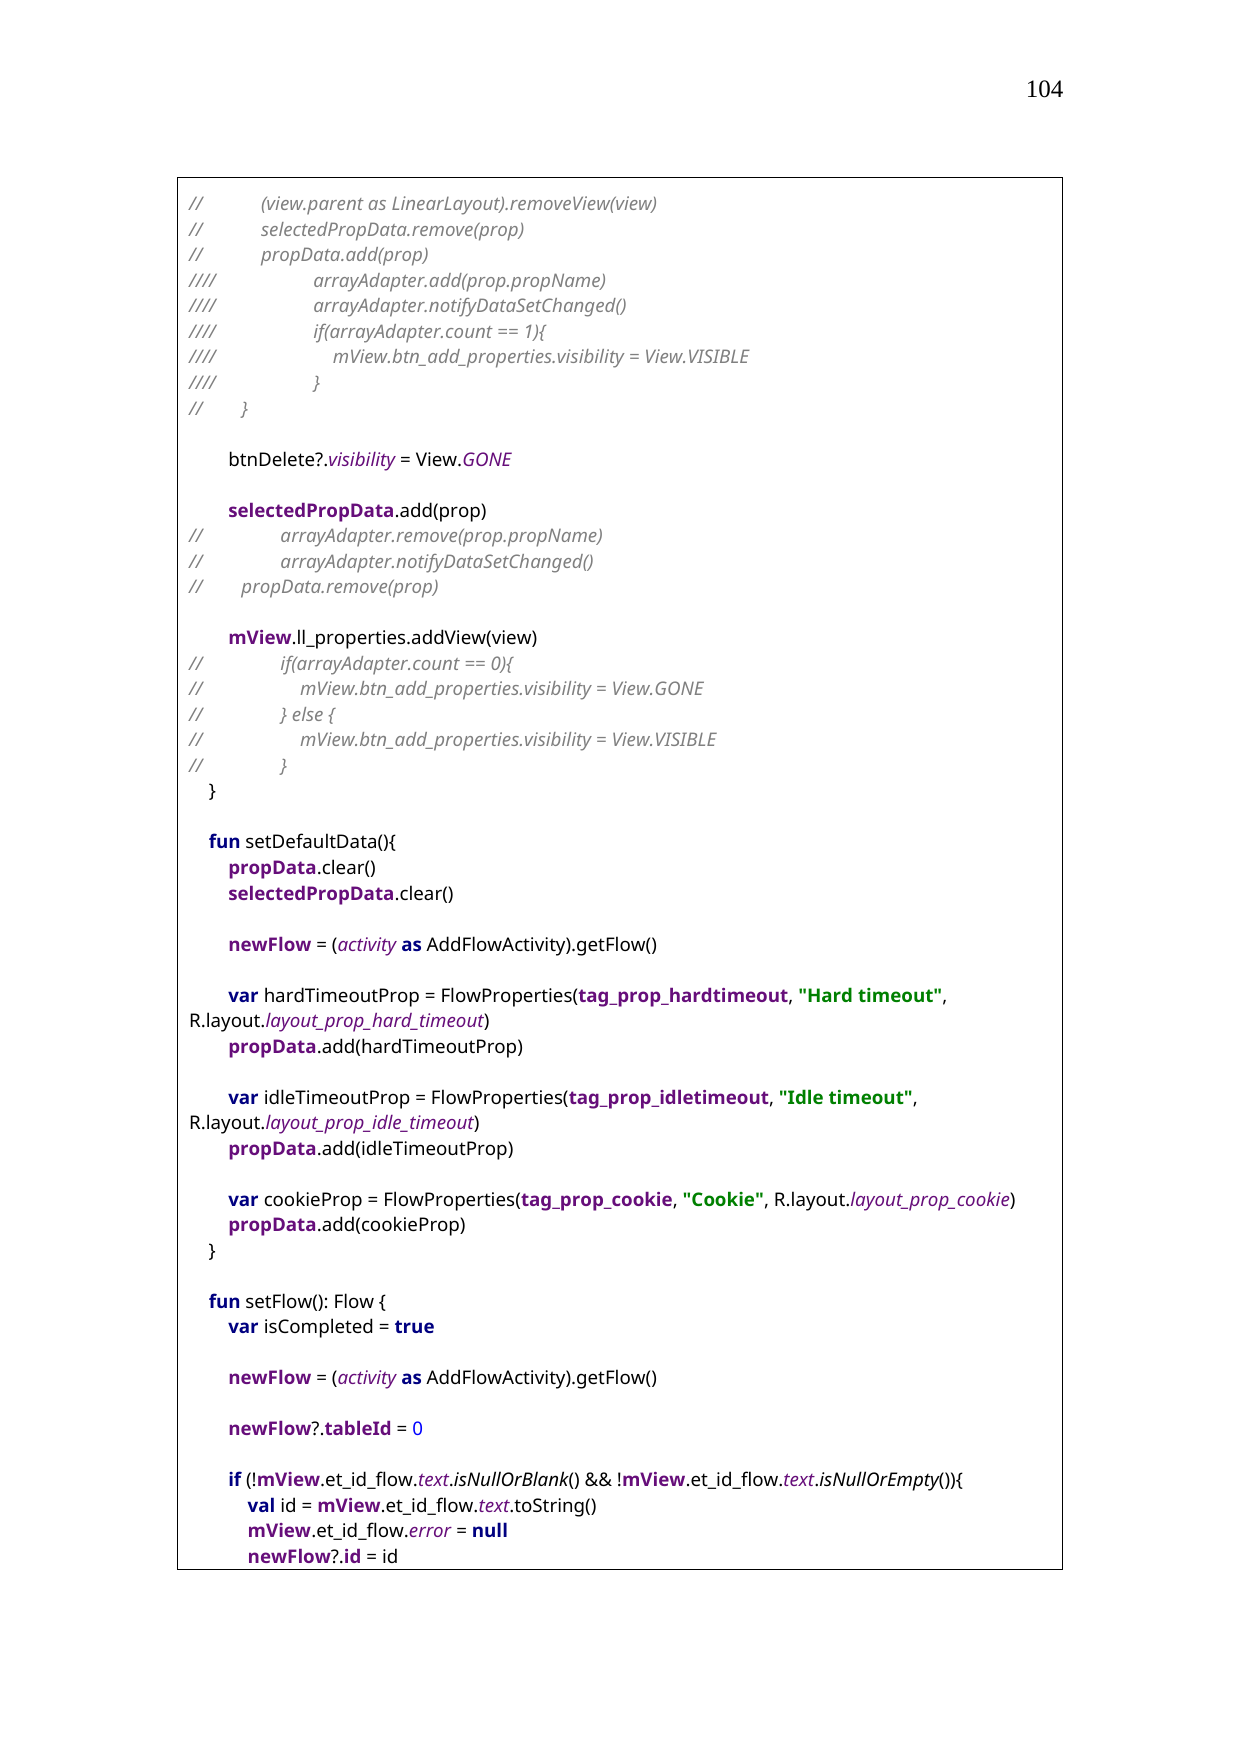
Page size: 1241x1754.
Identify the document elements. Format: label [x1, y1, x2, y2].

table_header [178, 178, 1062, 1569]
